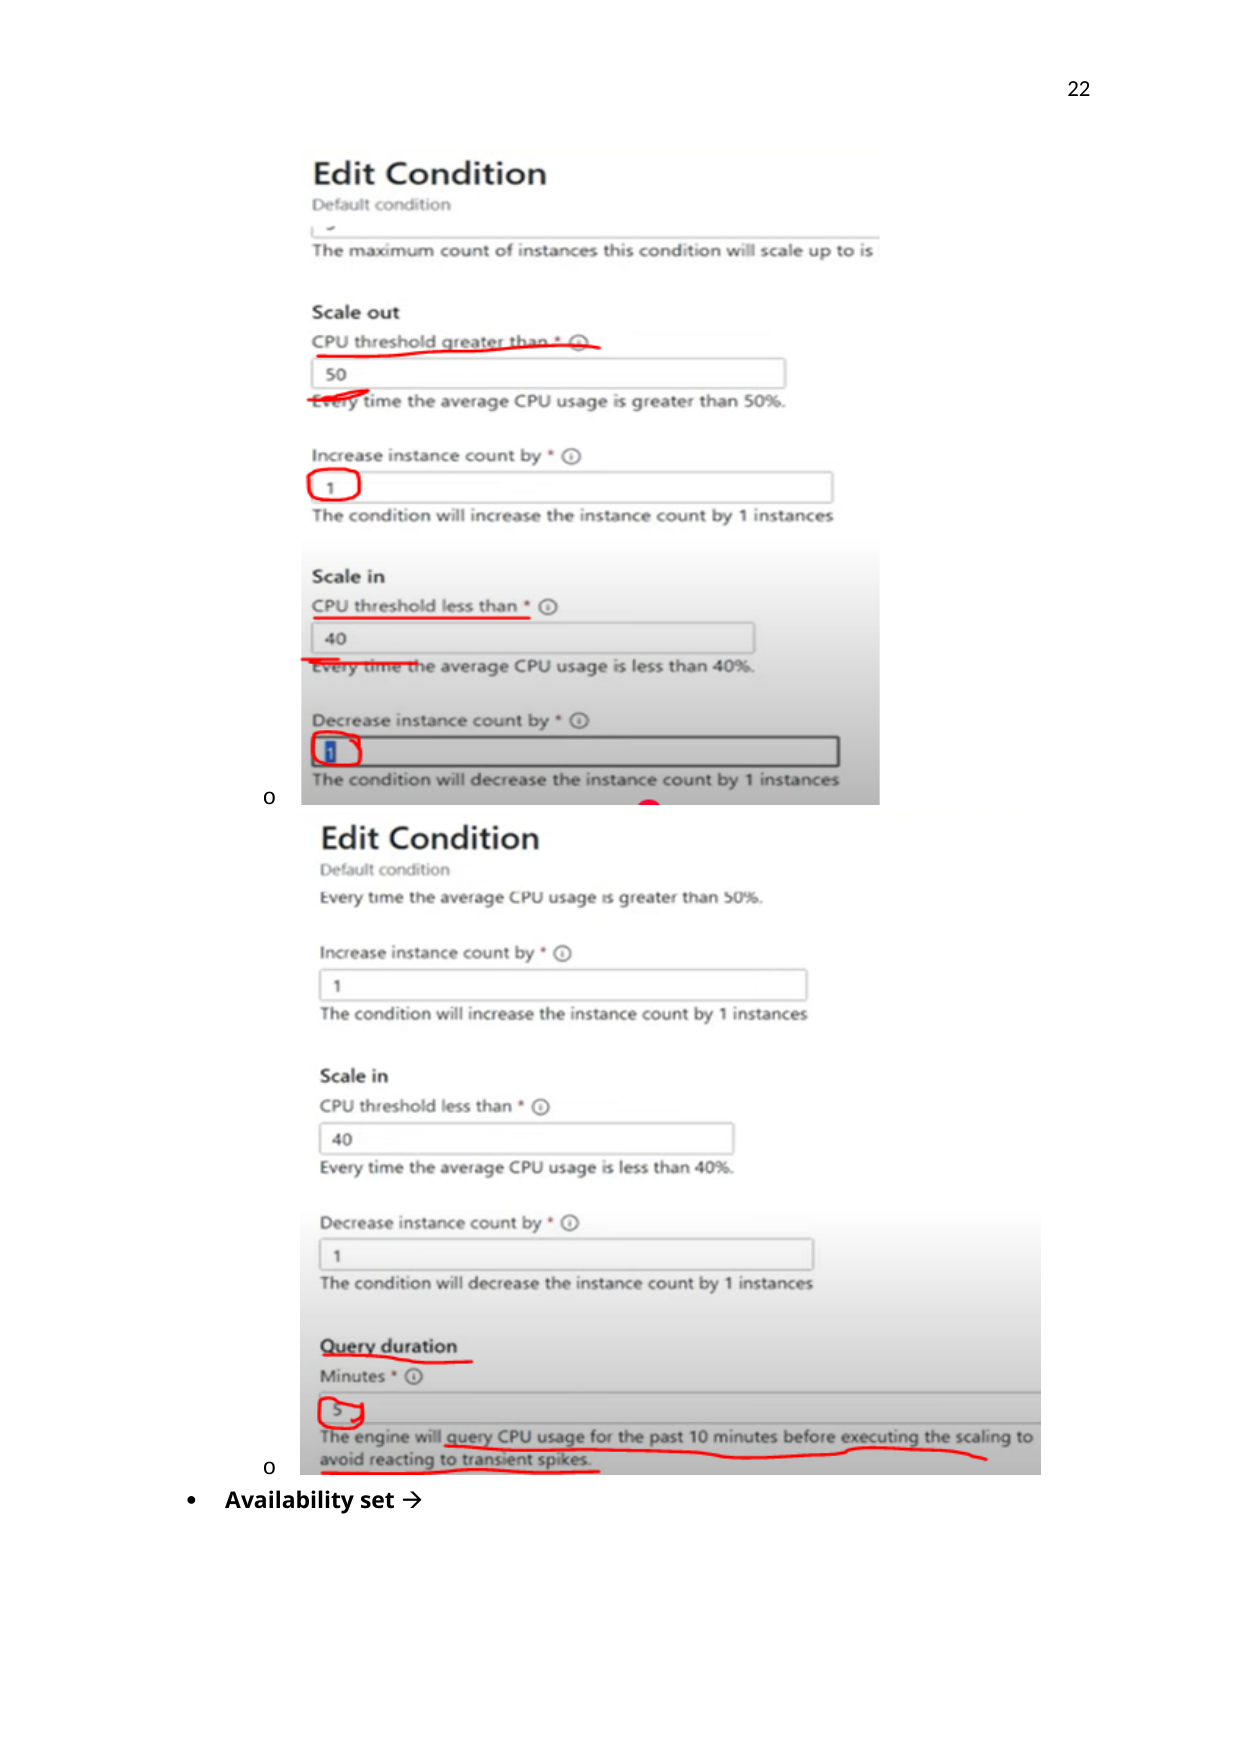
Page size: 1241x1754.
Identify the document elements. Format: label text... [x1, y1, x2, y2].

picture [300, 813, 1041, 1475]
picture [300, 150, 880, 805]
list Availability set [187, 1484, 1090, 1515]
